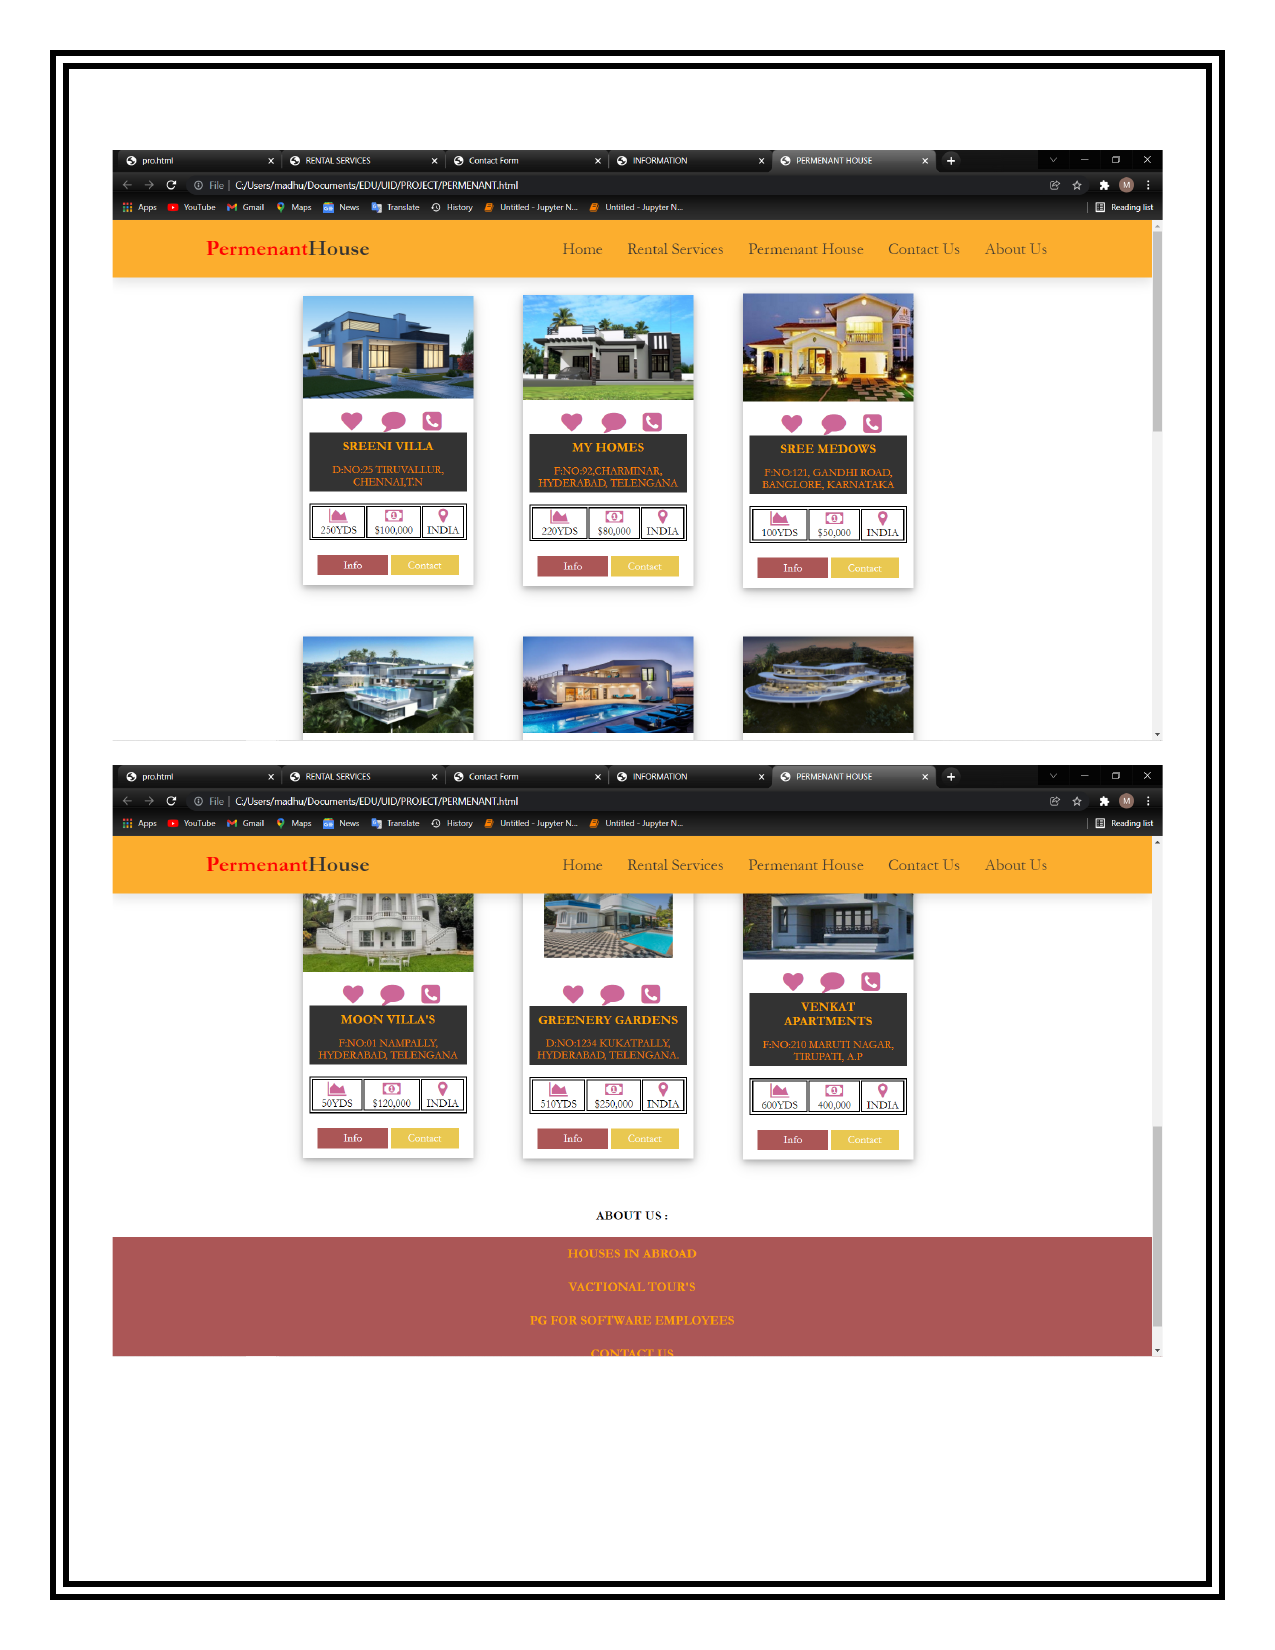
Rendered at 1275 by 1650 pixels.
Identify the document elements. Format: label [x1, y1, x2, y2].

picture [112, 765, 1163, 1357]
picture [112, 150, 1163, 741]
